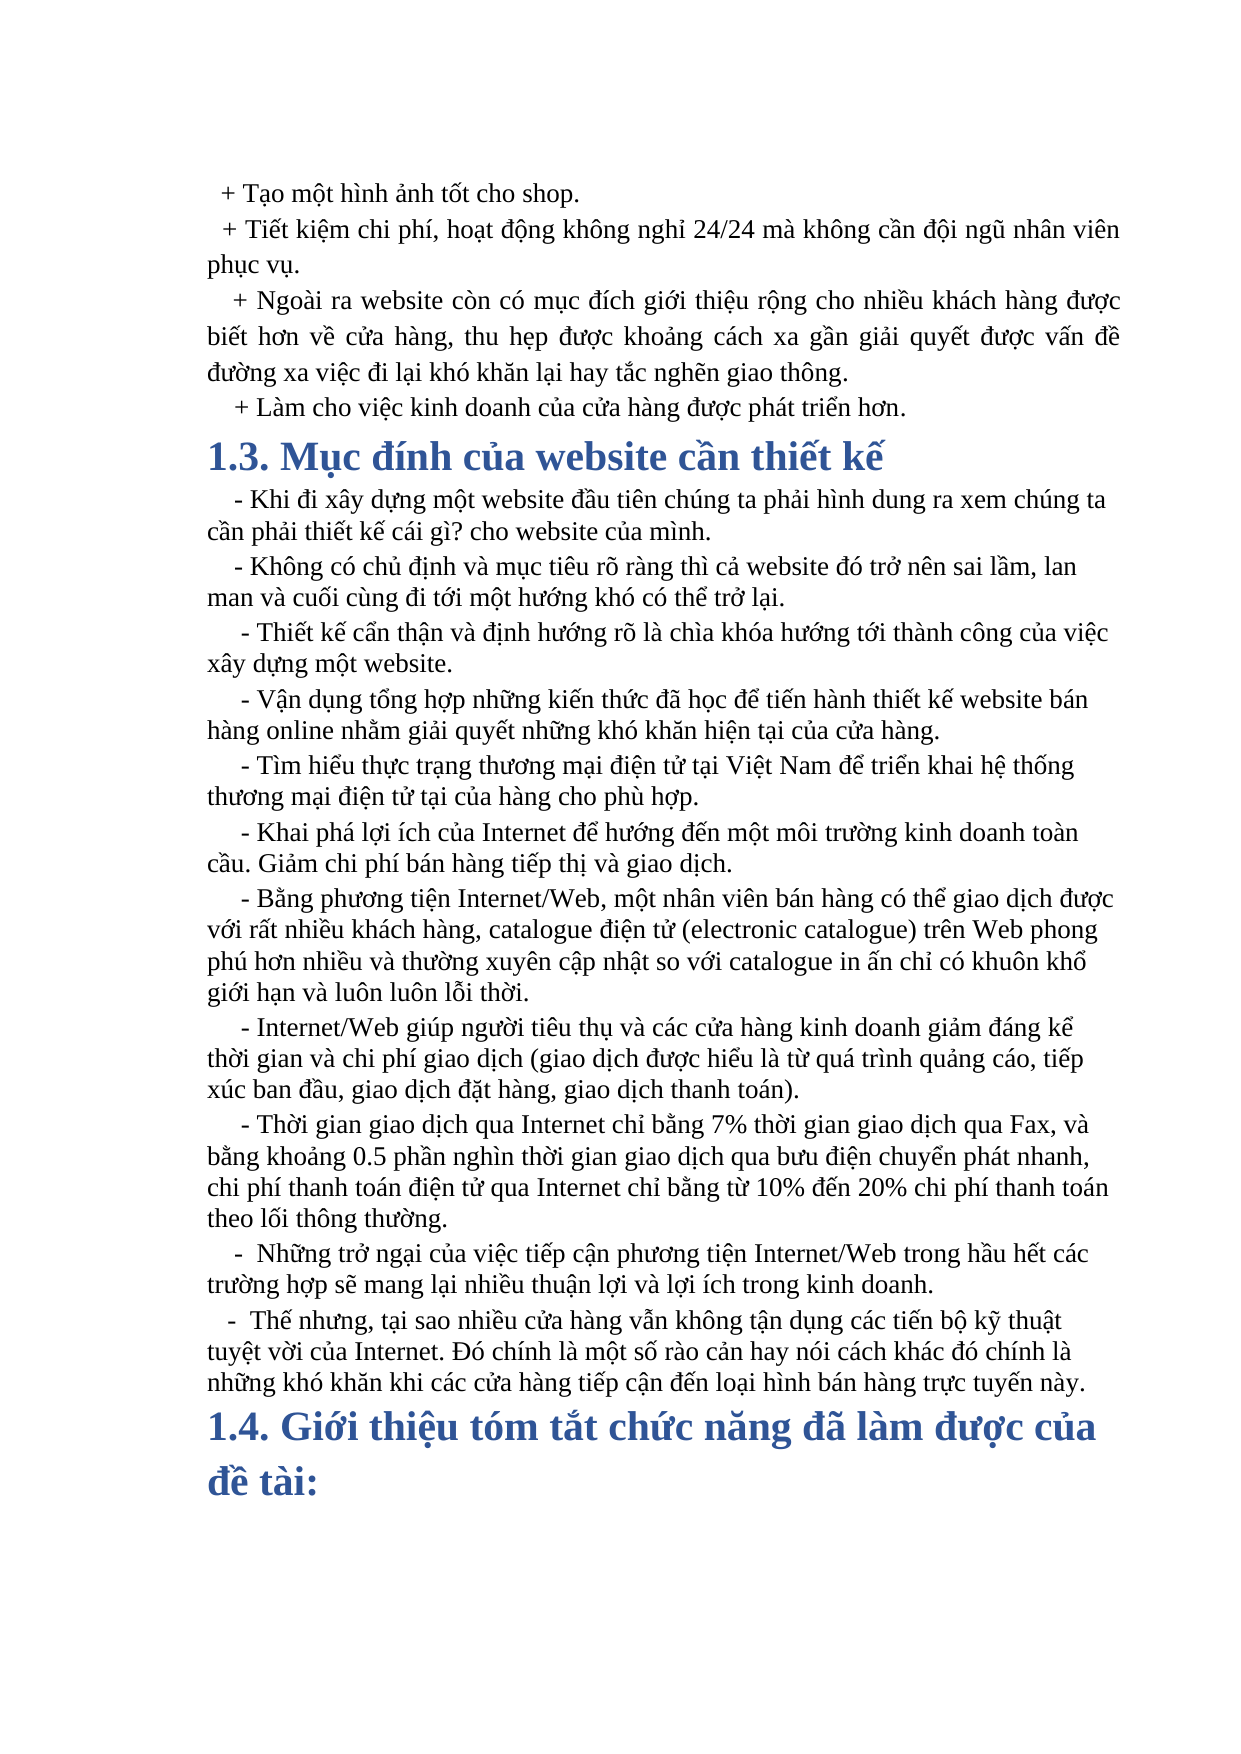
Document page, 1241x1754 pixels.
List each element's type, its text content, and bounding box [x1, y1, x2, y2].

text - Vận dụng tổng hợp những kiến thức đã học để tiến hành thiết kế website bán hàng online nhằm giải quyết những khó khăn hiện tại của cửa hàng. [207, 683, 1122, 745]
text + Ngoài ra website còn có mục đích giới thiệu rộng cho nhiều khách hàng được biết hơn về cửa hàng, thu hẹp được khoảng cách xa gần giải quyết được vấn đề đường xa việc đi lại khó khăn lại hay tắc nghẽn giao thông. [207, 284, 1122, 387]
subtitle 1.3. Mục đính của website cần thiết kế [207, 431, 1122, 479]
text - Khi đi xây dựng một website đầu tiên chúng ta phải hình dung ra xem chúng ta cần phải thiết kế cái gì? cho website của mình. [207, 483, 1122, 546]
subtitle 1.4. Giới thiệu tóm tắt chức năng đã làm được của đề tài: [207, 1401, 1122, 1504]
text - Bằng phương tiện Internet/Web, một nhân viên bán hàng có thể giao dịch được với rất nhiều khách hàng, catalogue điện tử (electronic catalogue) trên Web phong phú hơn nhiều và thường xuyên cập nhật so với catalogue in ấn chỉ có khuôn khổ giới hạn và luôn luôn lỗi thời. [207, 882, 1122, 1007]
text - Không có chủ định và mục tiêu rõ ràng thì cả website đó trở nên sai lầm, lan man và cuối cùng đi tới một hướng khó có thể trở lại. [207, 550, 1122, 612]
text - Tìm hiểu thực trạng thương mại điện tử tại Việt Nam để triển khai hệ thống thương mại điện tử tại của hàng cho phù hợp. [207, 749, 1122, 812]
text + Làm cho việc kinh doanh của cửa hàng được phát triển hơn. [207, 392, 1122, 423]
text + Tiết kiệm chi phí, hoạt động không nghỉ 24/24 mà không cần đội ngũ nhân viên phục vụ. [207, 213, 1122, 280]
text + Tạo một hình ảnh tốt cho shop. [207, 177, 1122, 208]
text - Thế nhưng, tại sao nhiều cửa hàng vẫn không tận dụng các tiến bộ kỹ thuật tuyệt vời của Internet. Đó chính là một số rào cản hay nói cách khác đó chính là những khó khăn khi các cửa hàng tiếp cận đến loại hình bán hàng trực tuyến này. [207, 1304, 1122, 1397]
text - Thiết kế cẩn thận và định hướng rõ là chìa khóa hướng tới thành công của việc xây dựng một website. [207, 616, 1122, 679]
text - Internet/Web giúp người tiêu thụ và các cửa hàng kinh doanh giảm đáng kể thời gian và chi phí giao dịch (giao dịch được hiểu là từ quá trình quảng cáo, tiếp xúc ban đầu, giao dịch đặt hàng, giao dịch thanh toán). [207, 1011, 1122, 1104]
text - Thời gian giao dịch qua Internet chỉ bằng 7% thời gian giao dịch qua Fax, và bằng khoảng 0.5 phần nghìn thời gian giao dịch qua bưu điện chuyển phát nhanh, chi phí thanh toán điện tử qua Internet chỉ bằng từ 10% đến 20% chi phí thanh toán theo lối thông thường. [207, 1109, 1122, 1233]
text - Khai phá lợi ích của Internet để hướng đến một môi trường kinh doanh toàn cầu. Giảm chi phí bán hàng tiếp thị và giao dịch. [207, 816, 1122, 878]
text - Những trở ngại của việc tiếp cận phương tiện Internet/Web trong hầu hết các trường hợp sẽ mang lại nhiều thuận lợi và lợi ích trong kinh doanh. [207, 1237, 1122, 1300]
